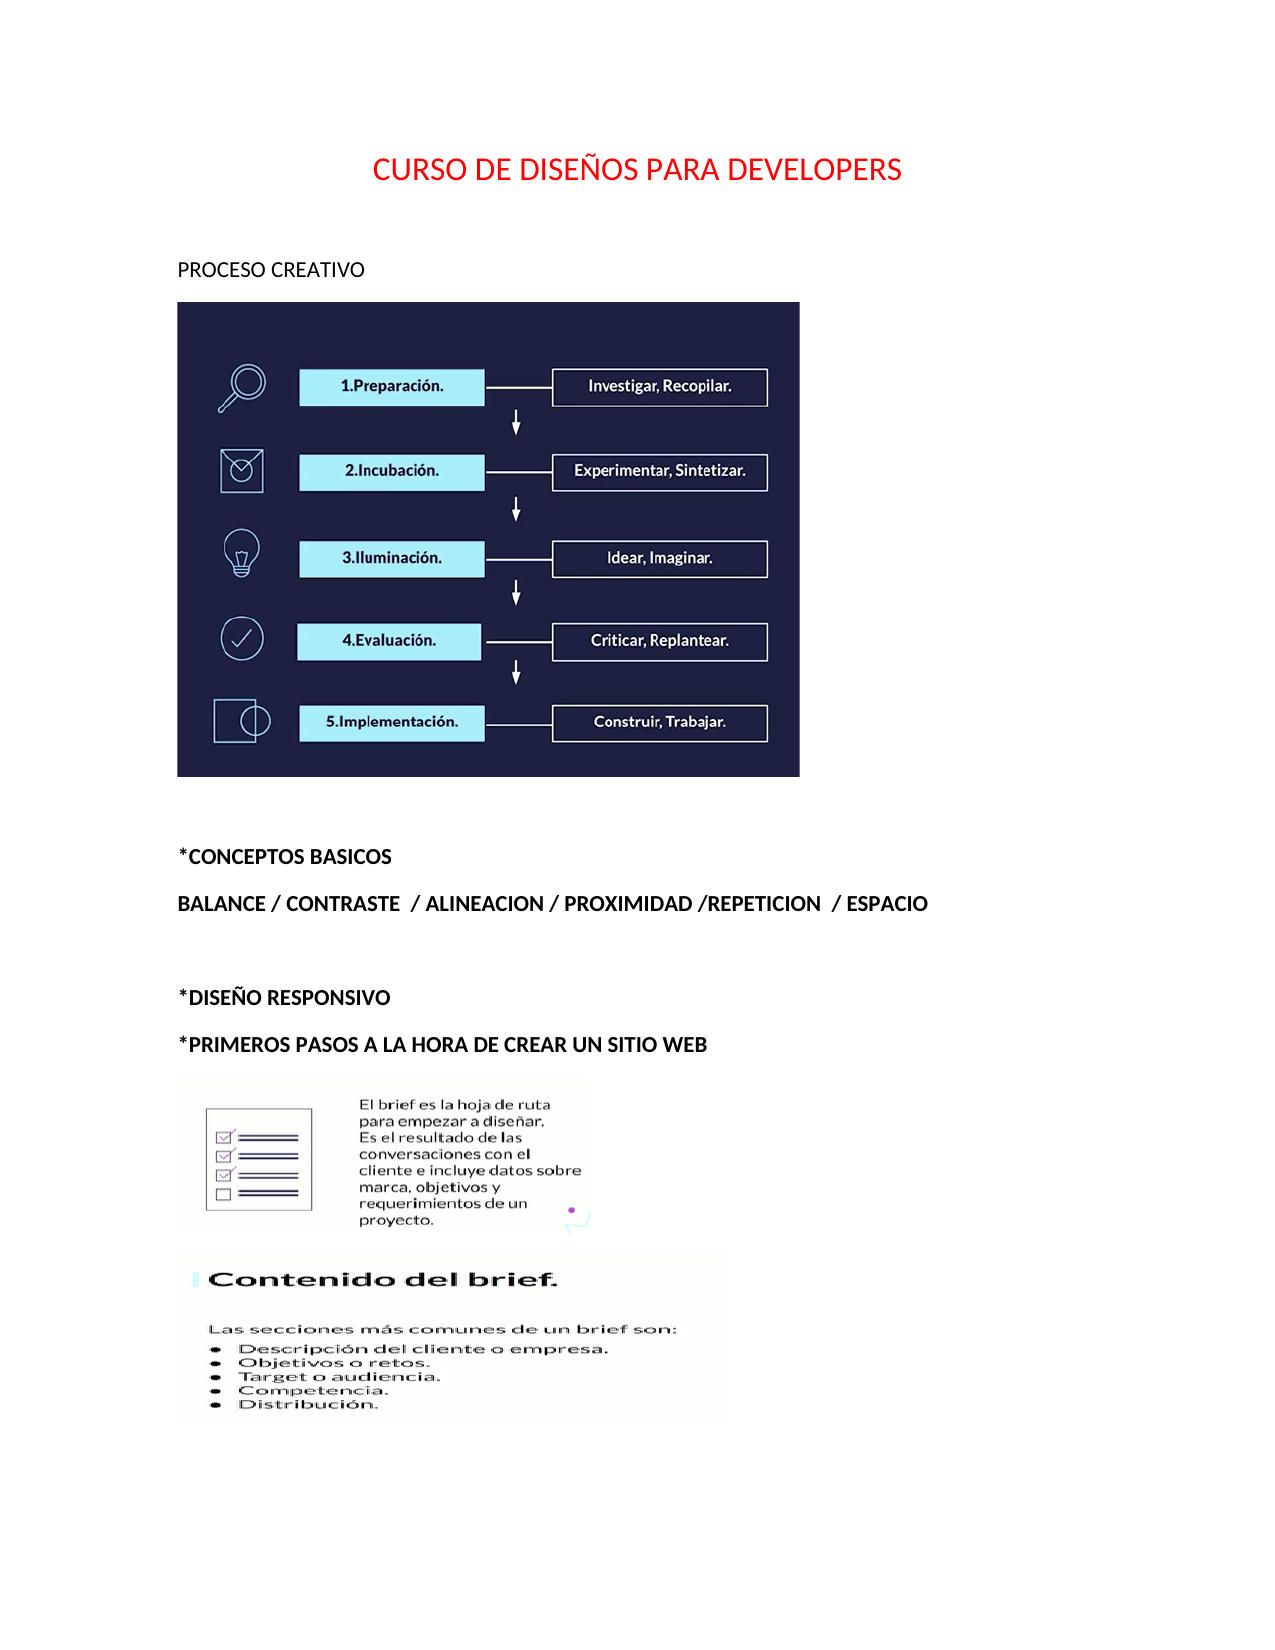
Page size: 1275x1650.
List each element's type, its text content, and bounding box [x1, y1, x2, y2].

text PROCESO CREATIVO [177, 255, 1098, 283]
picture [177, 302, 800, 777]
text CURSO DE DISEÑOS PARA DEVELOPERS [177, 148, 1098, 188]
picture [177, 1252, 727, 1423]
text *DISEÑO RESPONSIVO [177, 983, 1098, 1011]
picture [177, 1076, 591, 1234]
text *PRIMEROS PASOS A LA HORA DE CREAR UN SITIO WEB [177, 1030, 1098, 1058]
text *CONCEPTOS BASICOS [177, 842, 1098, 870]
text BALANCE / CONTRASTE / ALINEACION / PROXIMIDAD /REPETICION / ESPACIO [177, 889, 1098, 917]
